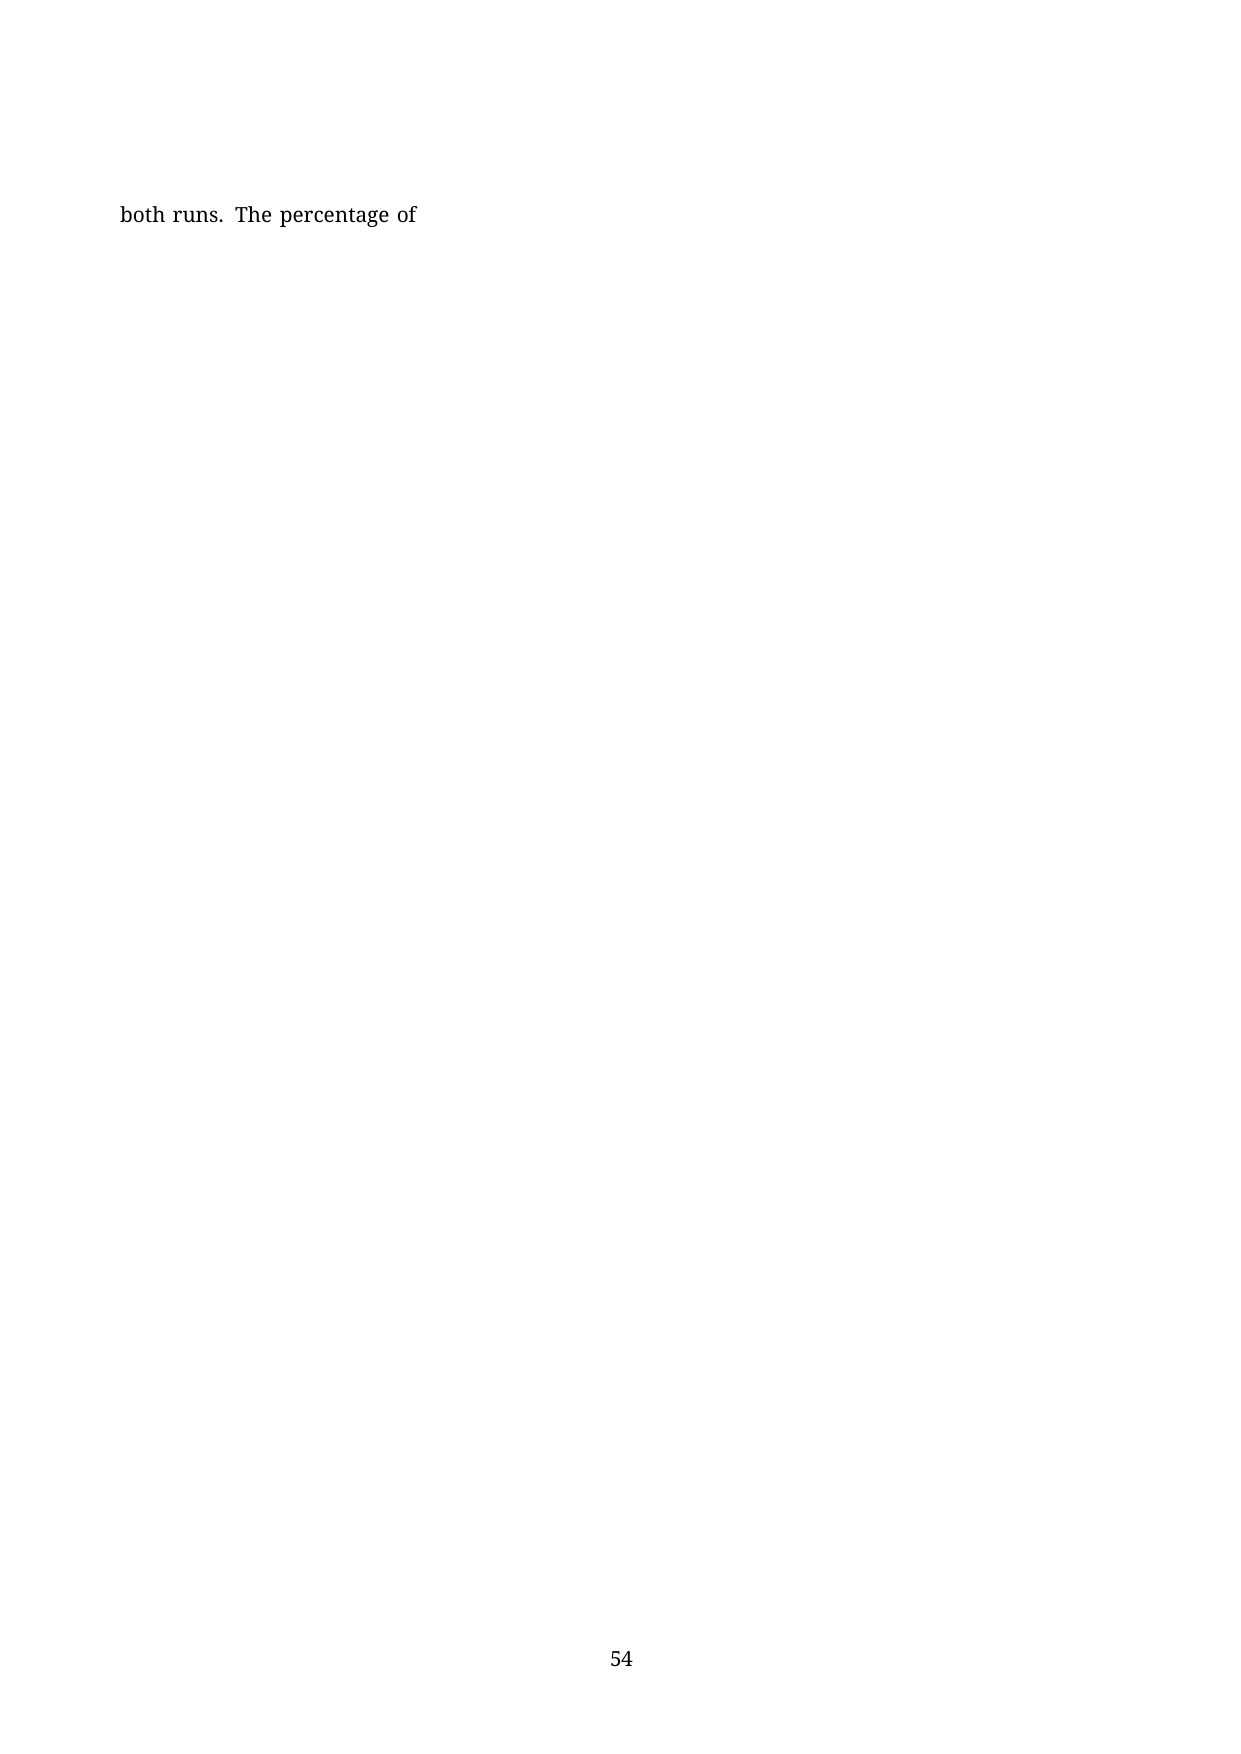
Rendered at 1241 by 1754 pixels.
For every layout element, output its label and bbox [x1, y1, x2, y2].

text [120, 200, 1121, 228]
